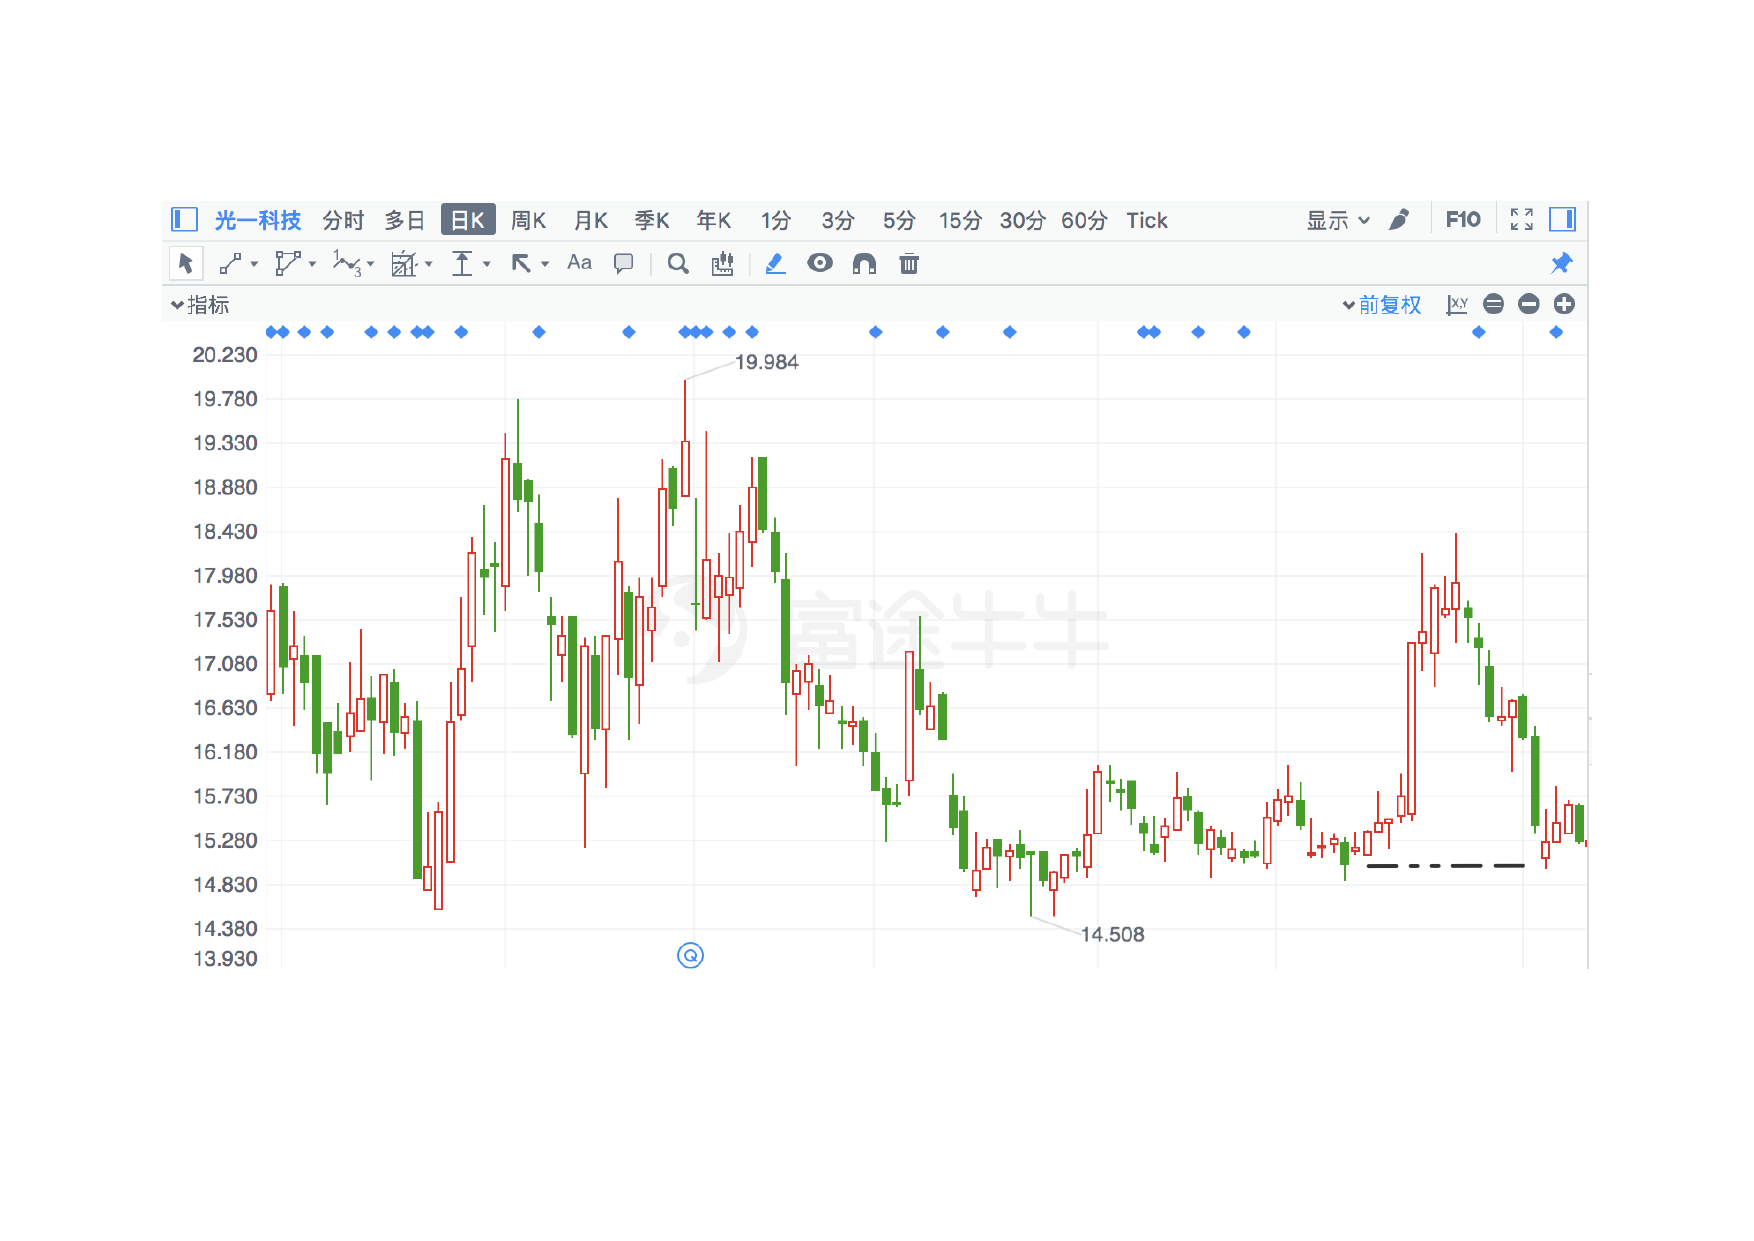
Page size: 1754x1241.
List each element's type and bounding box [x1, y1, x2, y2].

picture [162, 201, 1592, 969]
